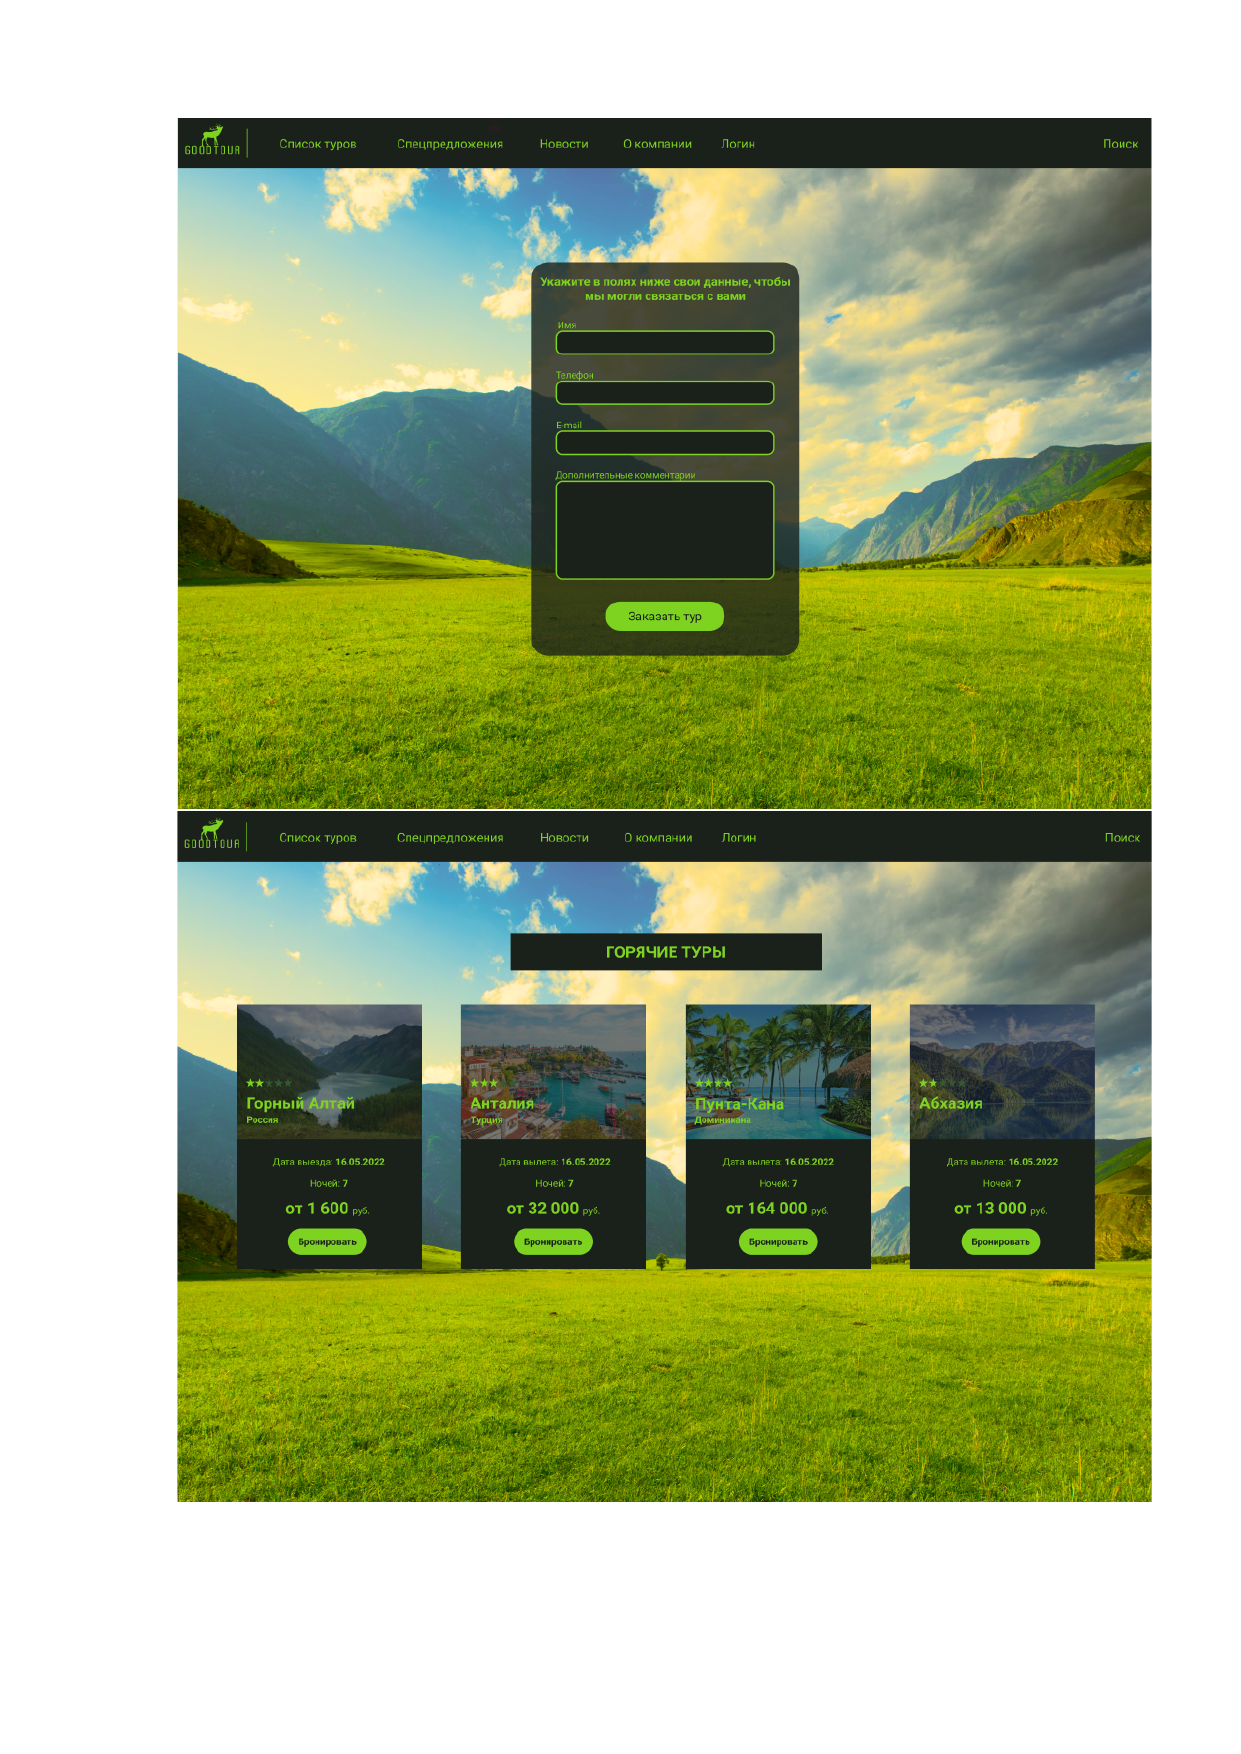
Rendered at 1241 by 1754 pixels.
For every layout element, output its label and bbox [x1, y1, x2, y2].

picture [177, 811, 1152, 1502]
picture [177, 118, 1152, 809]
